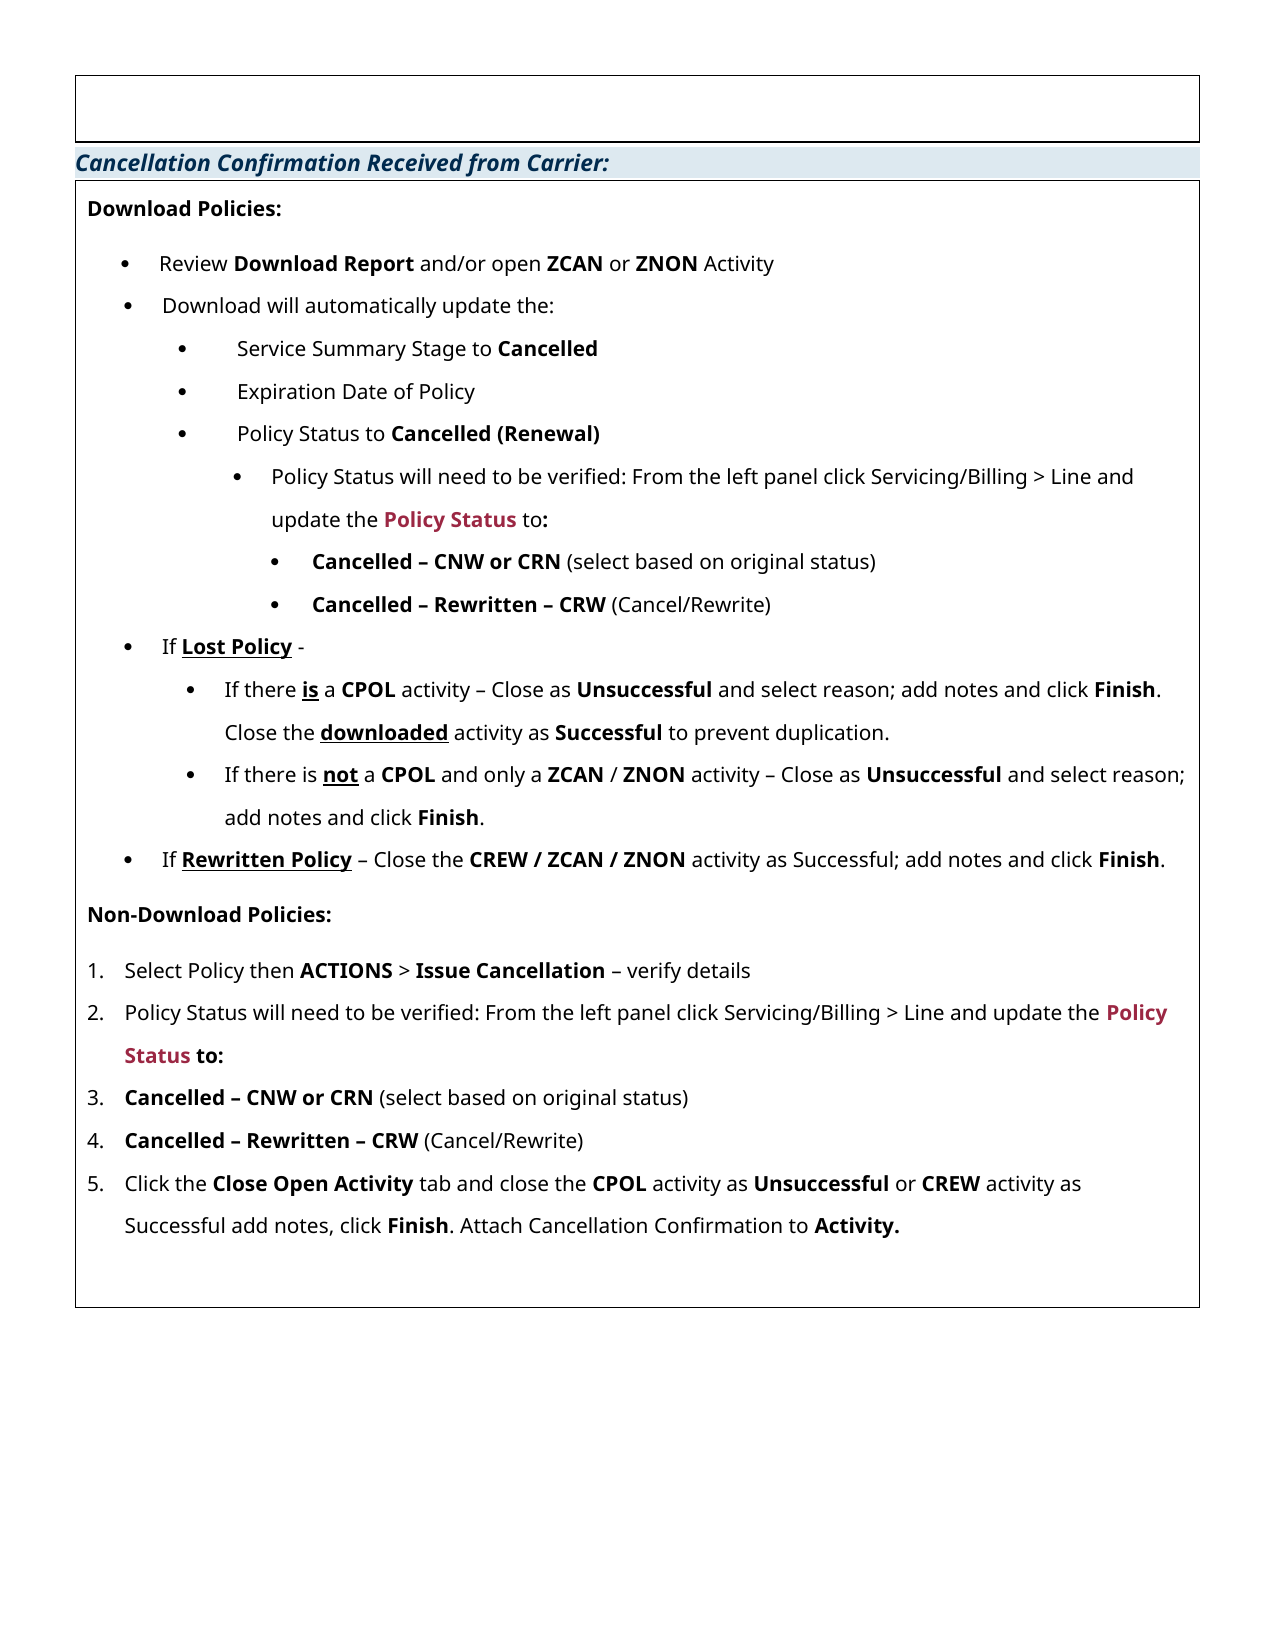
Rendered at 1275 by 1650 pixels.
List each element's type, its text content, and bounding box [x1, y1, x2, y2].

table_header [76, 76, 1199, 141]
subtitle Cancellation Confirmation Received from Carrier: [75, 147, 1200, 178]
table_header Download Policies: Review Download Report and/or open ZCAN or ZNON Activity Download will automatically update the: Service Summary Stage to Cancelled Expiration Date of Policy Policy Status to Cancelled (Renewal) Policy Status will need to be verified: From the left panel click Servicing/Billing > Line and update the Policy Status to: Cancelled – CNW or CRN (select based on original status) Cancelled – Rewritten – CRW (Cancel/Rewrite) If Lost Policy - If there is a CPOL activity – Close as Unsuccessful and select reason; add notes and click Finish. Close the downloaded activity as Successful to prevent duplication. If there is not a CPOL and only a ZCAN / ZNON activity – Close as Unsuccessful and select reason; add notes and click Finish. If Rewritten Policy – Close the CREW / ZCAN / ZNON activity as Successful; add notes and click Finish. Non-Download Policies: Select Policy then ACTIONS > Issue Cancellation – verify details Policy Status will need to be verified: From the left panel click Servicing/Billing > Line and update the Policy Status to: Cancelled – CNW or CRN (select based on original status) Cancelled – Rewritten – CRW (Cancel/Rewrite) Click the Close Open Activity tab and close the CPOL activity as Unsuccessful or CREW activity as Successful add notes, click Finish. Attach Cancellation Confirmation to Activity. [76, 181, 1199, 1307]
